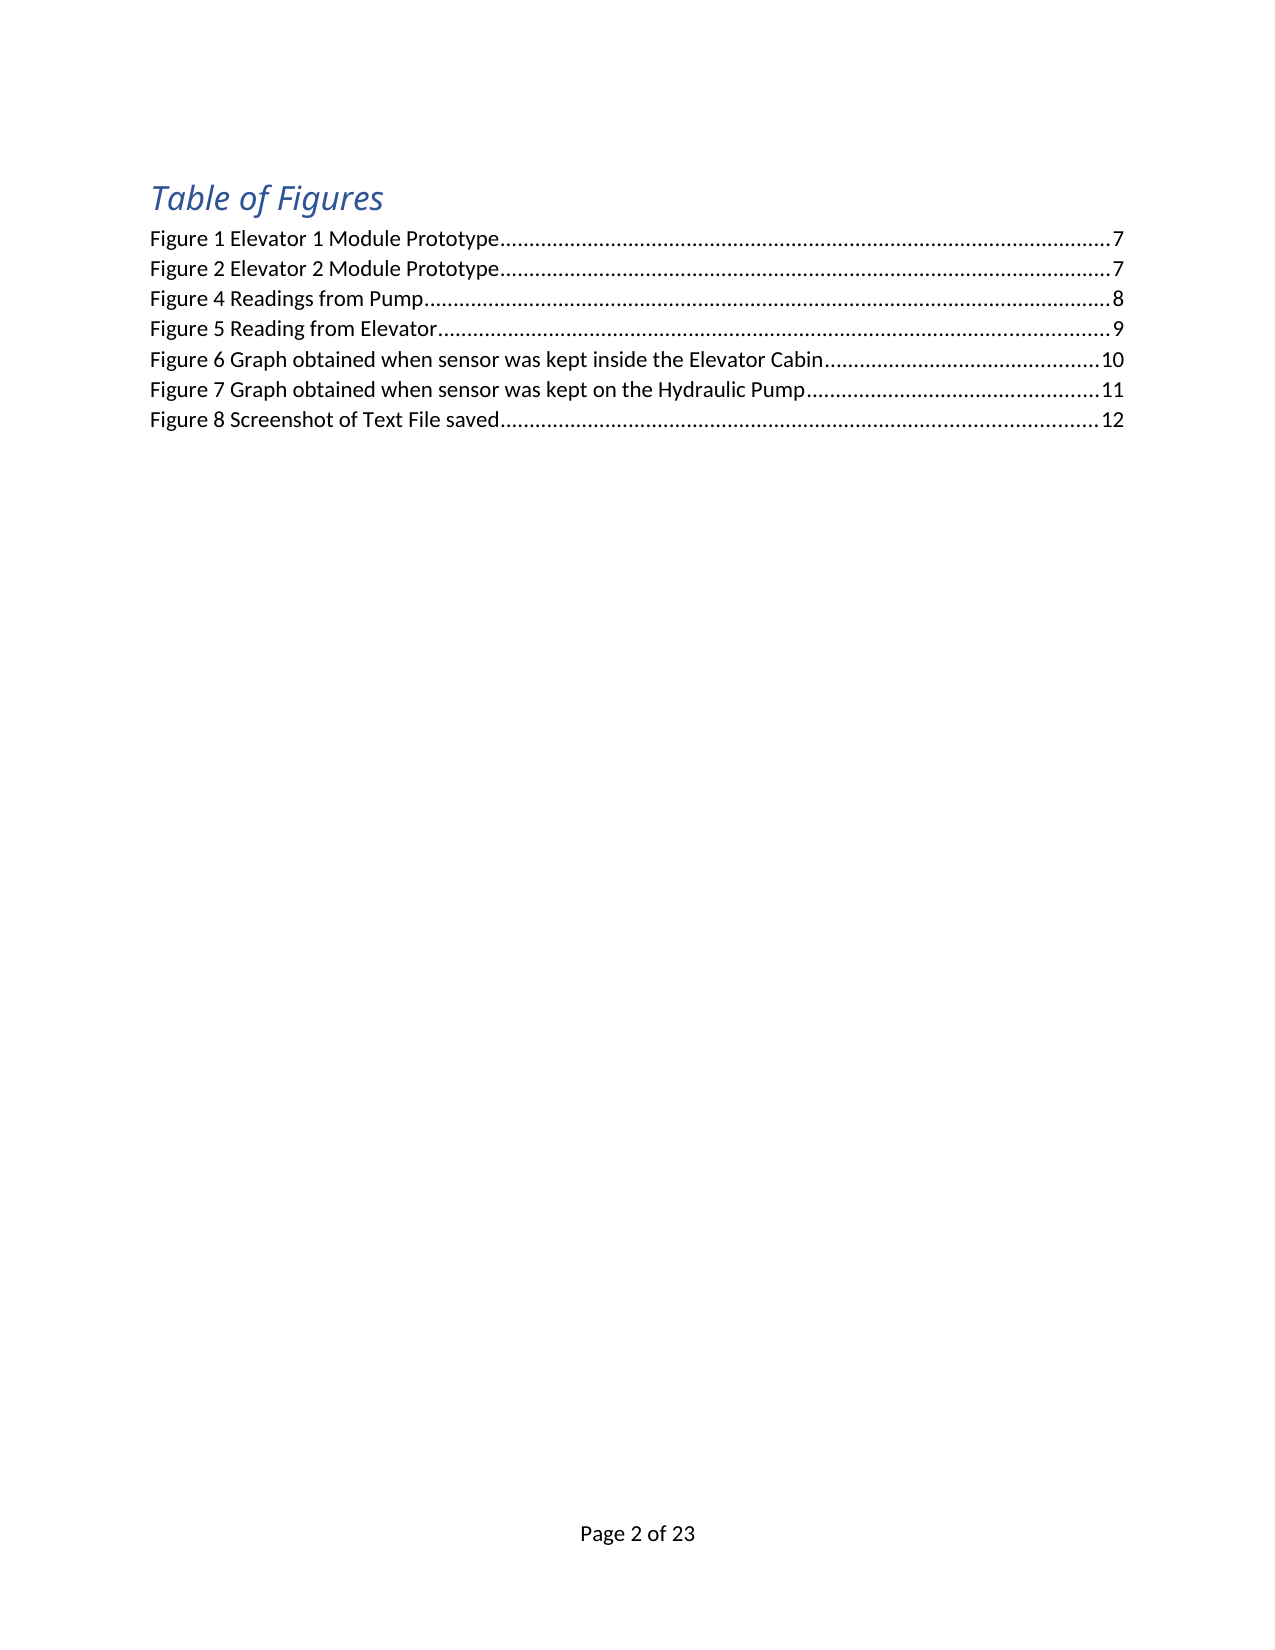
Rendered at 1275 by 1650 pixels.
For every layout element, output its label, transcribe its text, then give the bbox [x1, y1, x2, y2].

subtitle Table of Figures [150, 175, 1125, 220]
text Figure 7 Graph obtained when sensor was kept on the Hydraulic Pump 11 [150, 375, 1125, 403]
text Figure 2 Elevator 2 Module Prototype 7 [150, 254, 1125, 282]
text Figure 5 Reading from Elevator 9 [150, 314, 1125, 343]
text Figure 4 Readings from Pump 8 [150, 284, 1125, 312]
text Figure 8 Screenshot of Text File saved 12 [150, 405, 1125, 433]
text Figure 1 Elevator 1 Module Prototype 7 [150, 224, 1125, 252]
text Figure 6 Graph obtained when sensor was kept inside the Elevator Cabin 10 [150, 345, 1125, 373]
